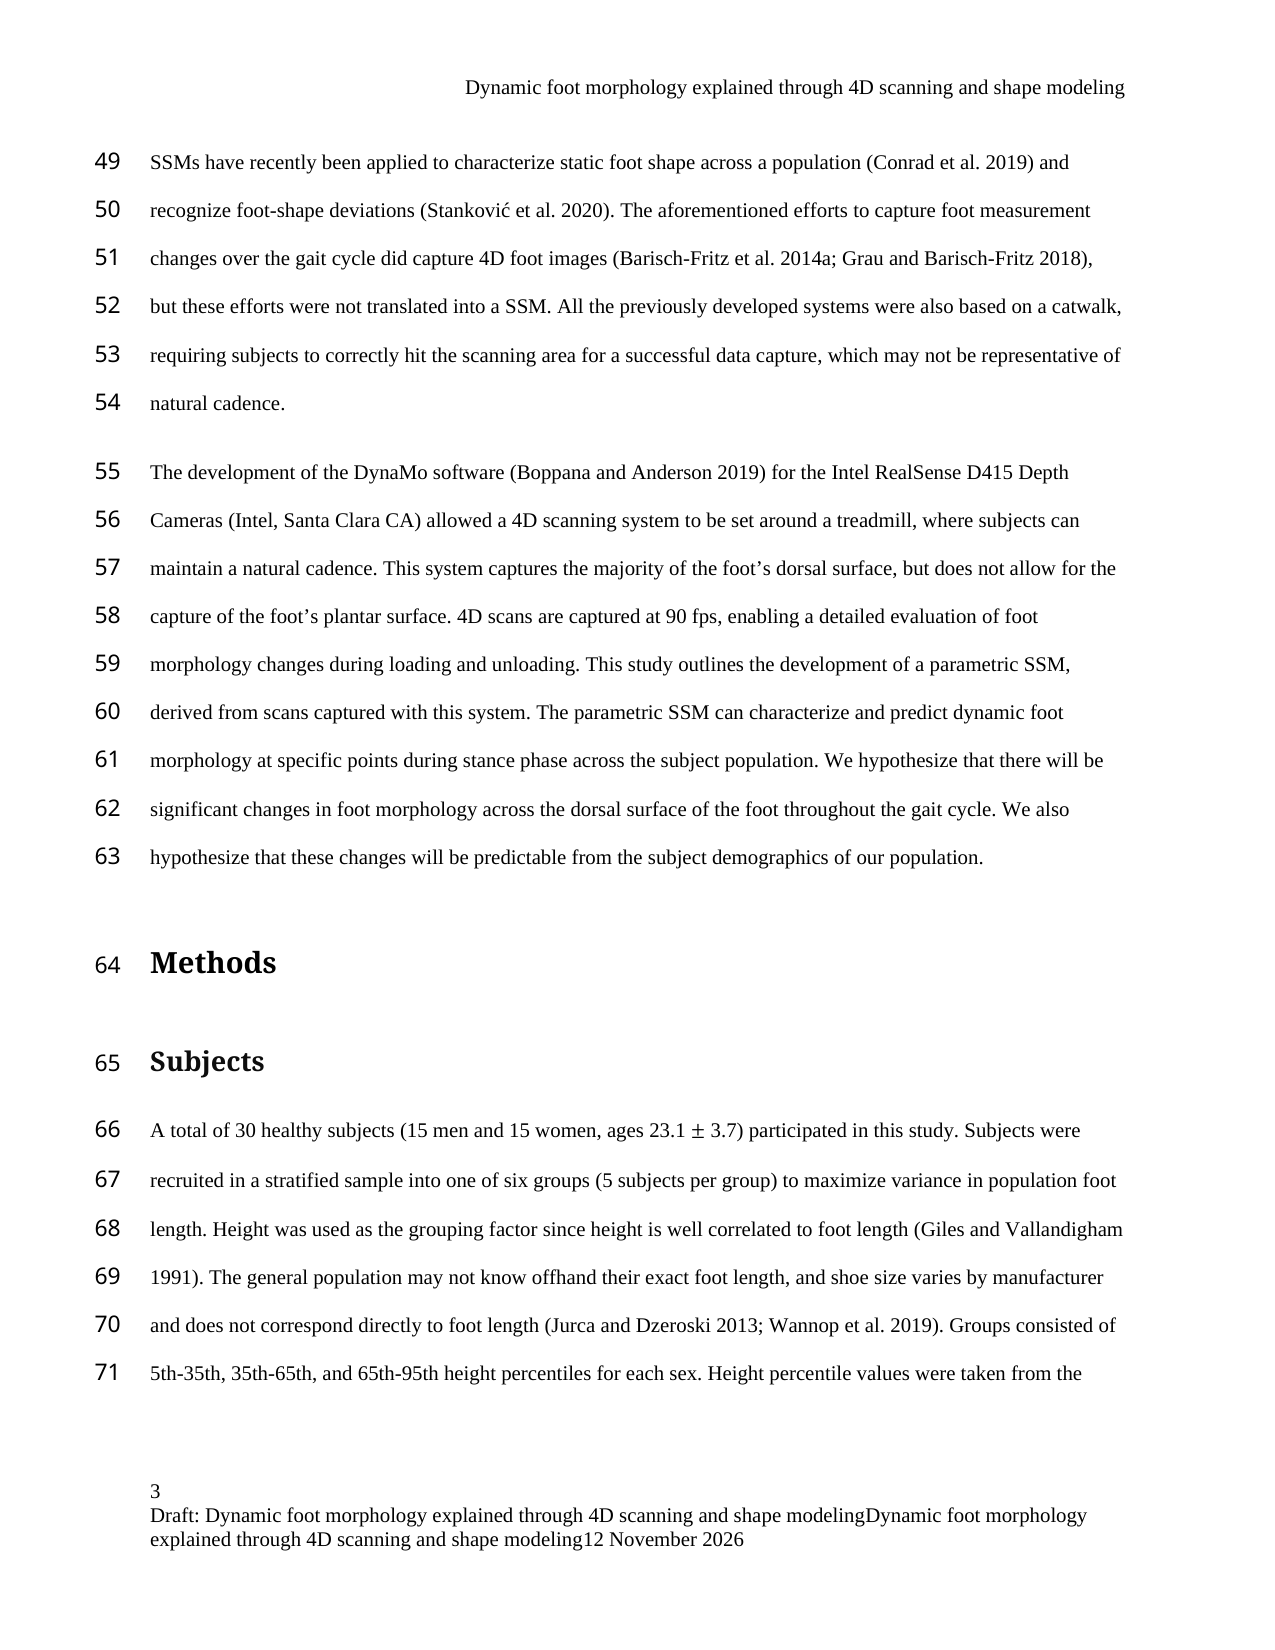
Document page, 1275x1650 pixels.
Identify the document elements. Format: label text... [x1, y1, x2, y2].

subtitle Methods [150, 943, 1125, 982]
subtitle Subjects [150, 1043, 1125, 1080]
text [150, 1117, 1125, 1385]
text SSMs have recently been applied to characterize static foot shape across a population (Conrad et al. 2019) and recognize foot-shape deviations (Stanković et al. 2020). The aforementioned efforts to capture foot measurement changes over the gait cycle did capture 4D foot images (Barisch-Fritz et al. 2014a; Grau and Barisch-Fritz 2018), but these efforts were not translated into a SSM. All the previously developed systems were also based on a catwalk, requiring subjects to correctly hit the scanning area for a successful data capture, which may not be representative of natural cadence. [150, 150, 1125, 415]
text The development of the DynaMo software (Boppana and Anderson 2019) for the Intel RealSense D415 Depth Cameras (Intel, Santa Clara CA) allowed a 4D scanning system to be set around a treadmill, where subjects can maintain a natural cadence. This system captures the majority of the foot’s dorsal surface, but does not allow for the capture of the foot’s plantar surface. 4D scans are captured at 90 fps, enabling a detailed evaluation of foot morphology changes during loading and unloading. This study outlines the development of a parametric SSM, derived from scans captured with this system. The parametric SSM can characterize and predict dynamic foot morphology at specific points during stance phase across the subject population. We hypothesize that there will be significant changes in foot morphology across the dorsal surface of the foot throughout the gait cycle. We also hypothesize that these changes will be predictable from the subject demographics of our population. [150, 459, 1125, 869]
